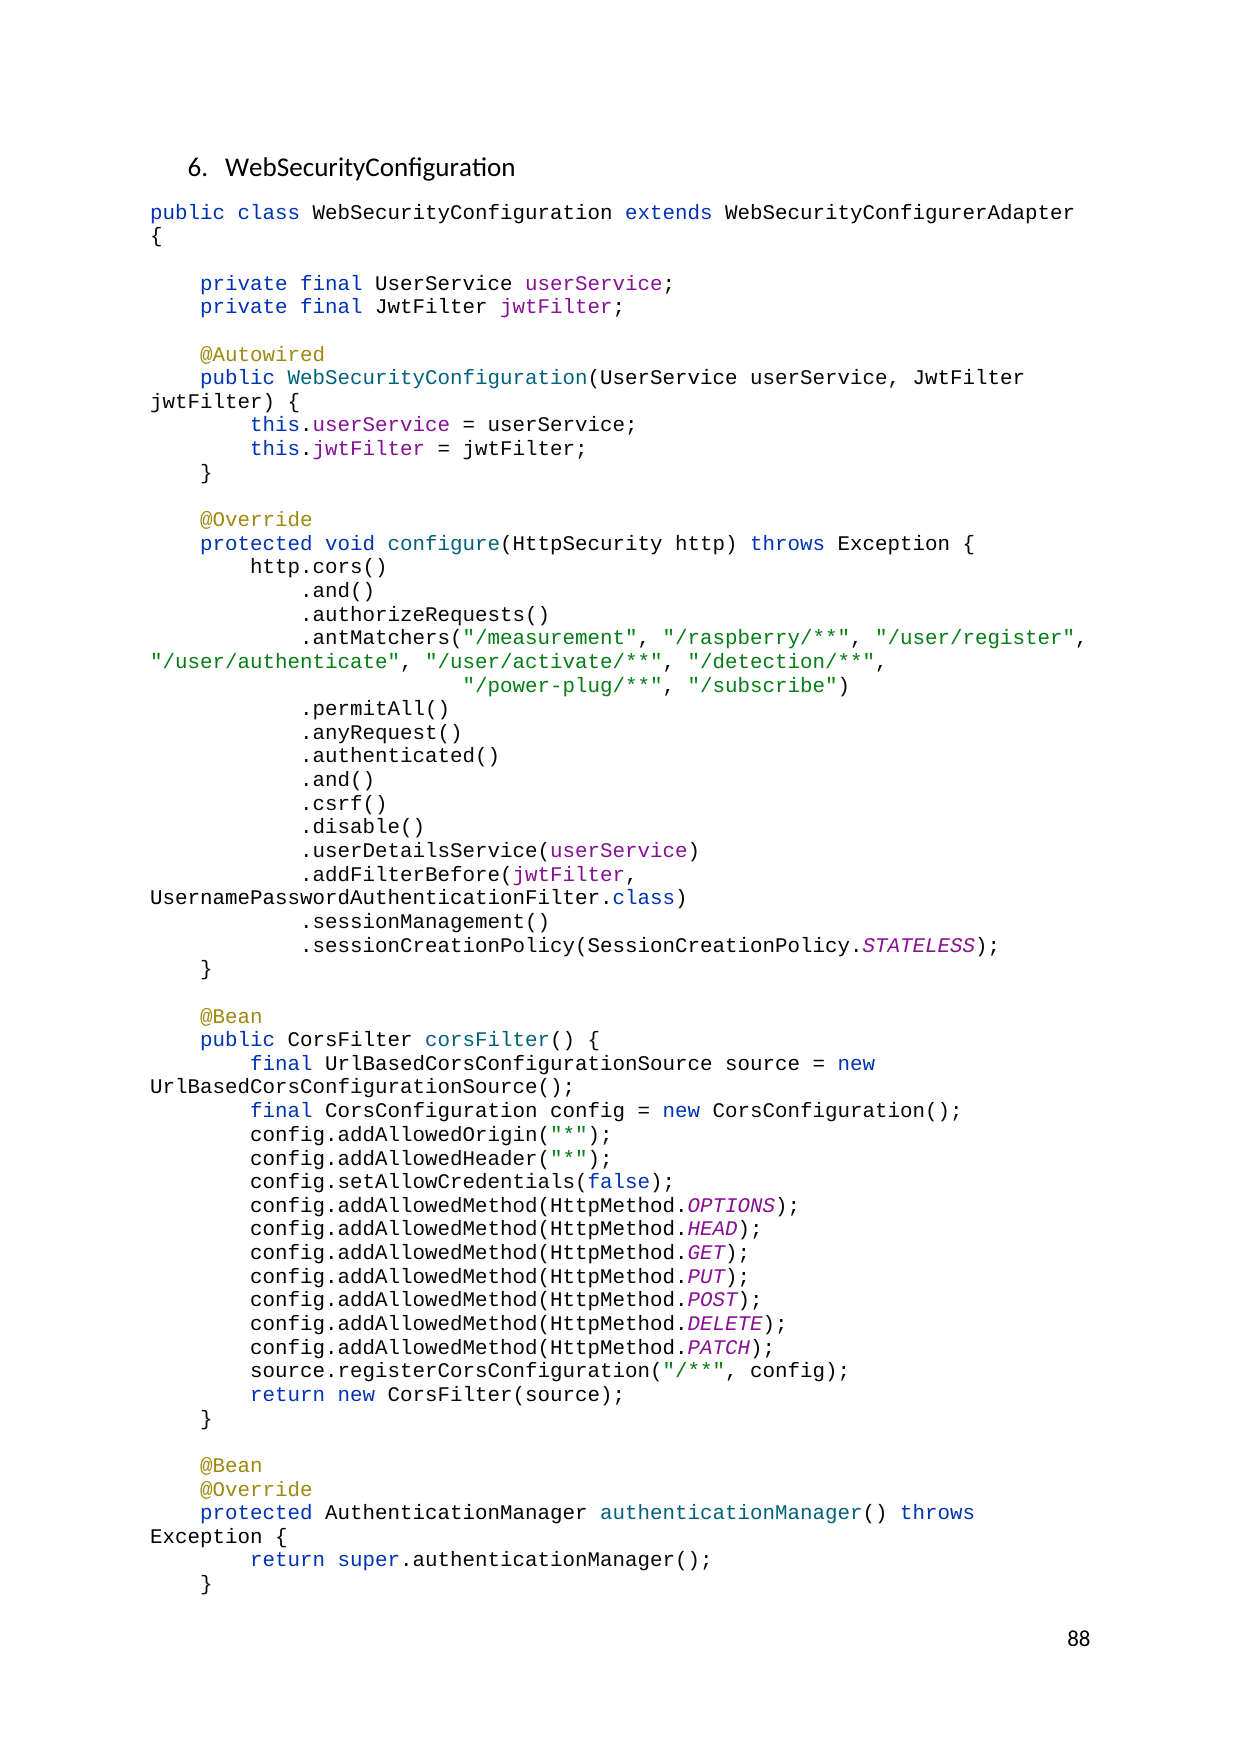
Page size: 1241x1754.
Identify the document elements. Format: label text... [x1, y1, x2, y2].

list WebSecurityConfiguration [187, 150, 1090, 183]
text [150, 202, 1090, 1597]
